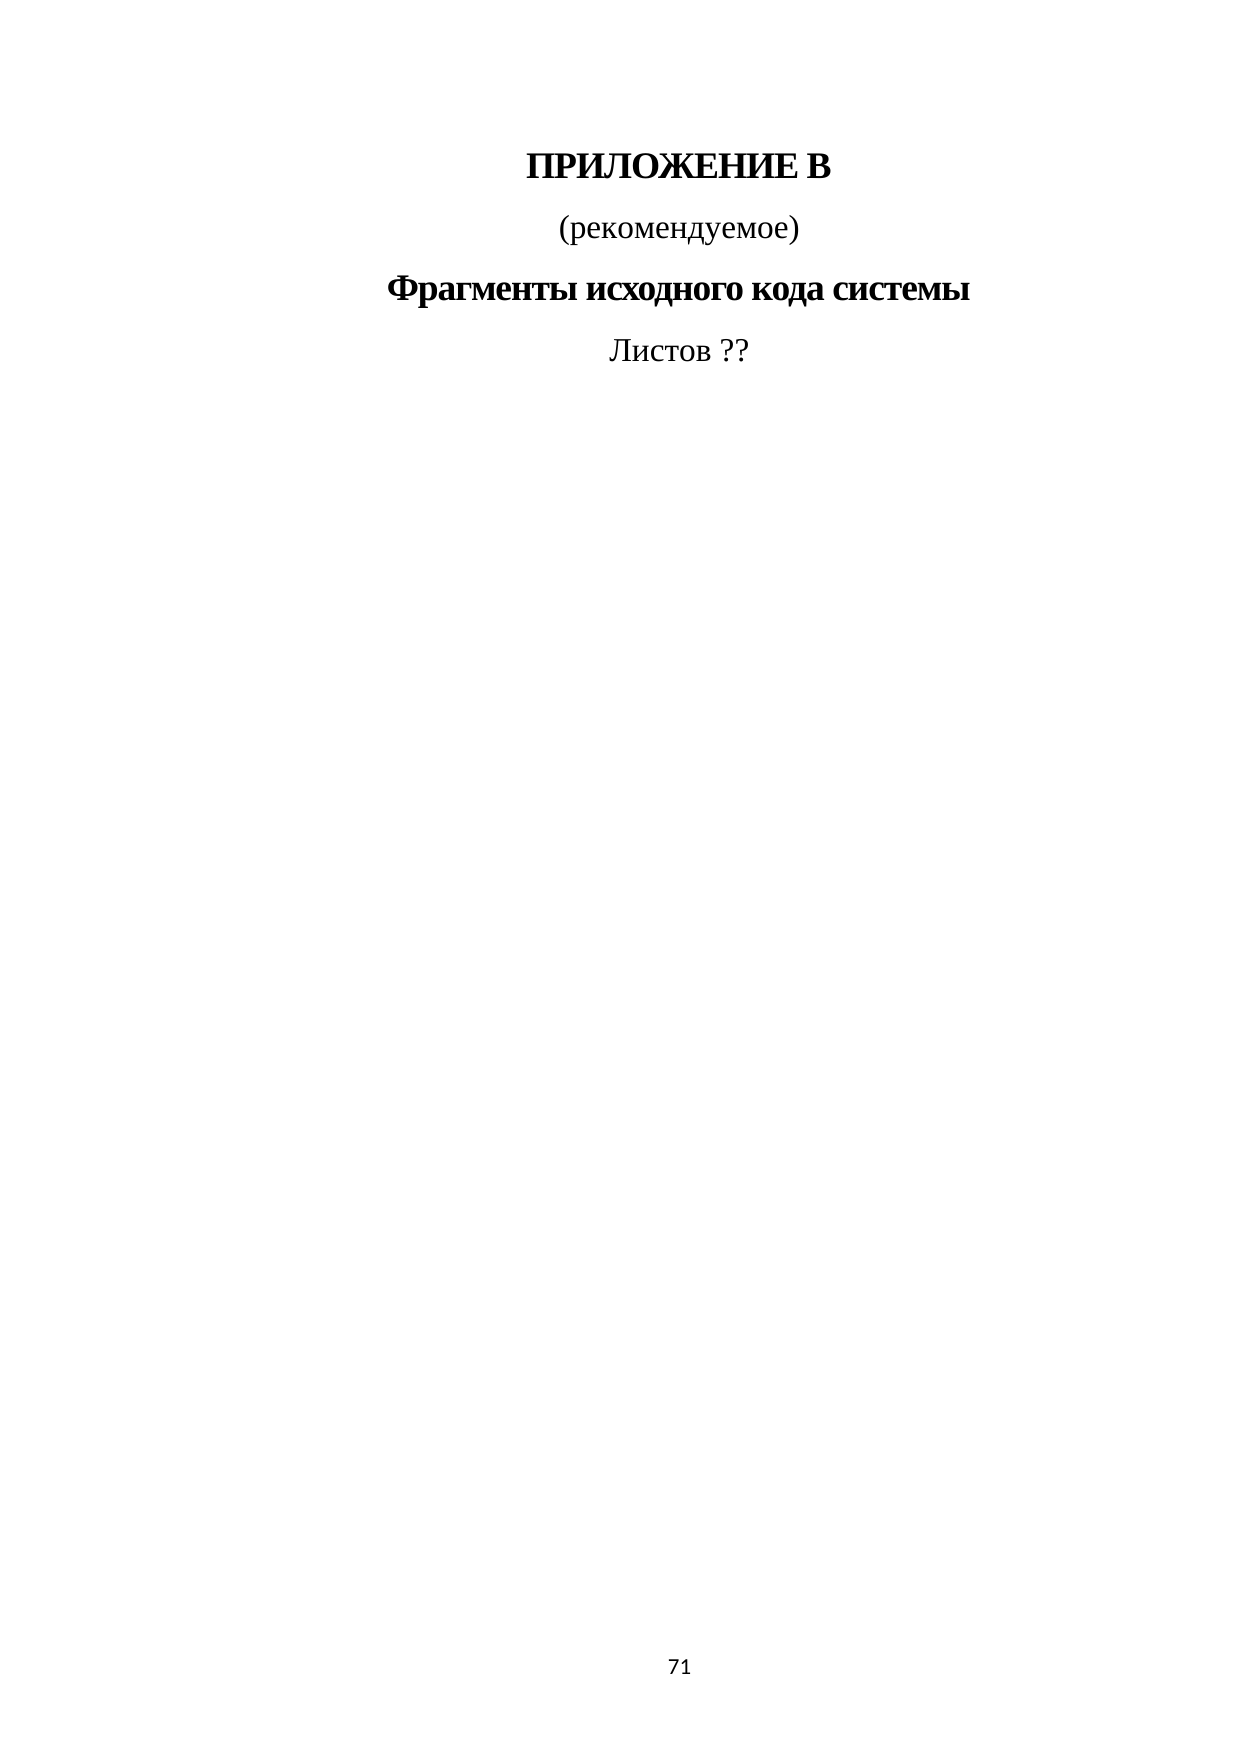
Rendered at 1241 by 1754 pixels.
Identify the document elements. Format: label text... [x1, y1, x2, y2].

text Фрагменты исходного кода системы [177, 265, 1181, 308]
text Листов ?? [177, 330, 1181, 368]
text (рекомендуемое) [177, 208, 1181, 246]
title ПРИЛОЖЕНИЕ В [177, 143, 1181, 186]
